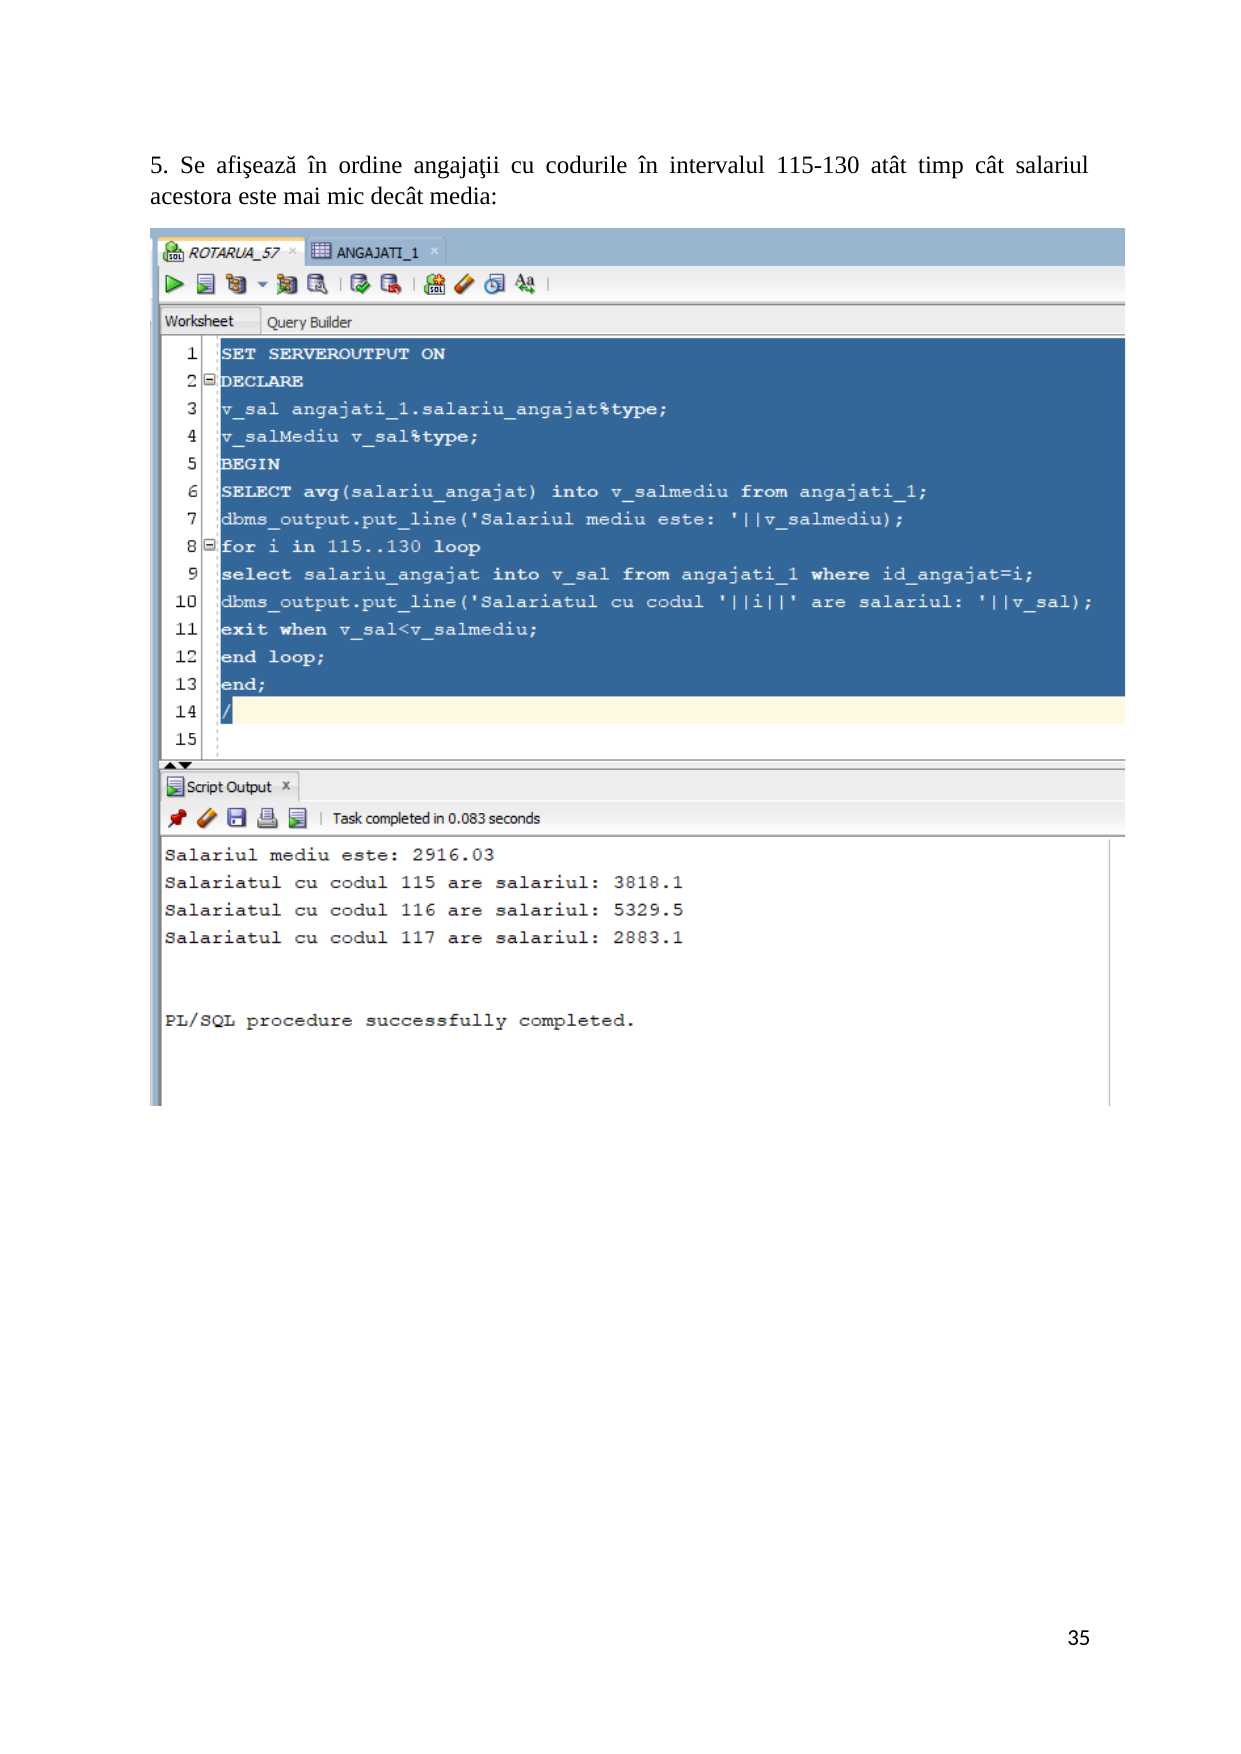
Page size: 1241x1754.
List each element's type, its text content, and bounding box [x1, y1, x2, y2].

text 5. Se afişează în ordine angajaţii cu codurile în intervalul 115-130 atât timp cât salariul acestora este mai mic decât media: [150, 150, 1090, 210]
picture [150, 228, 1125, 1106]
